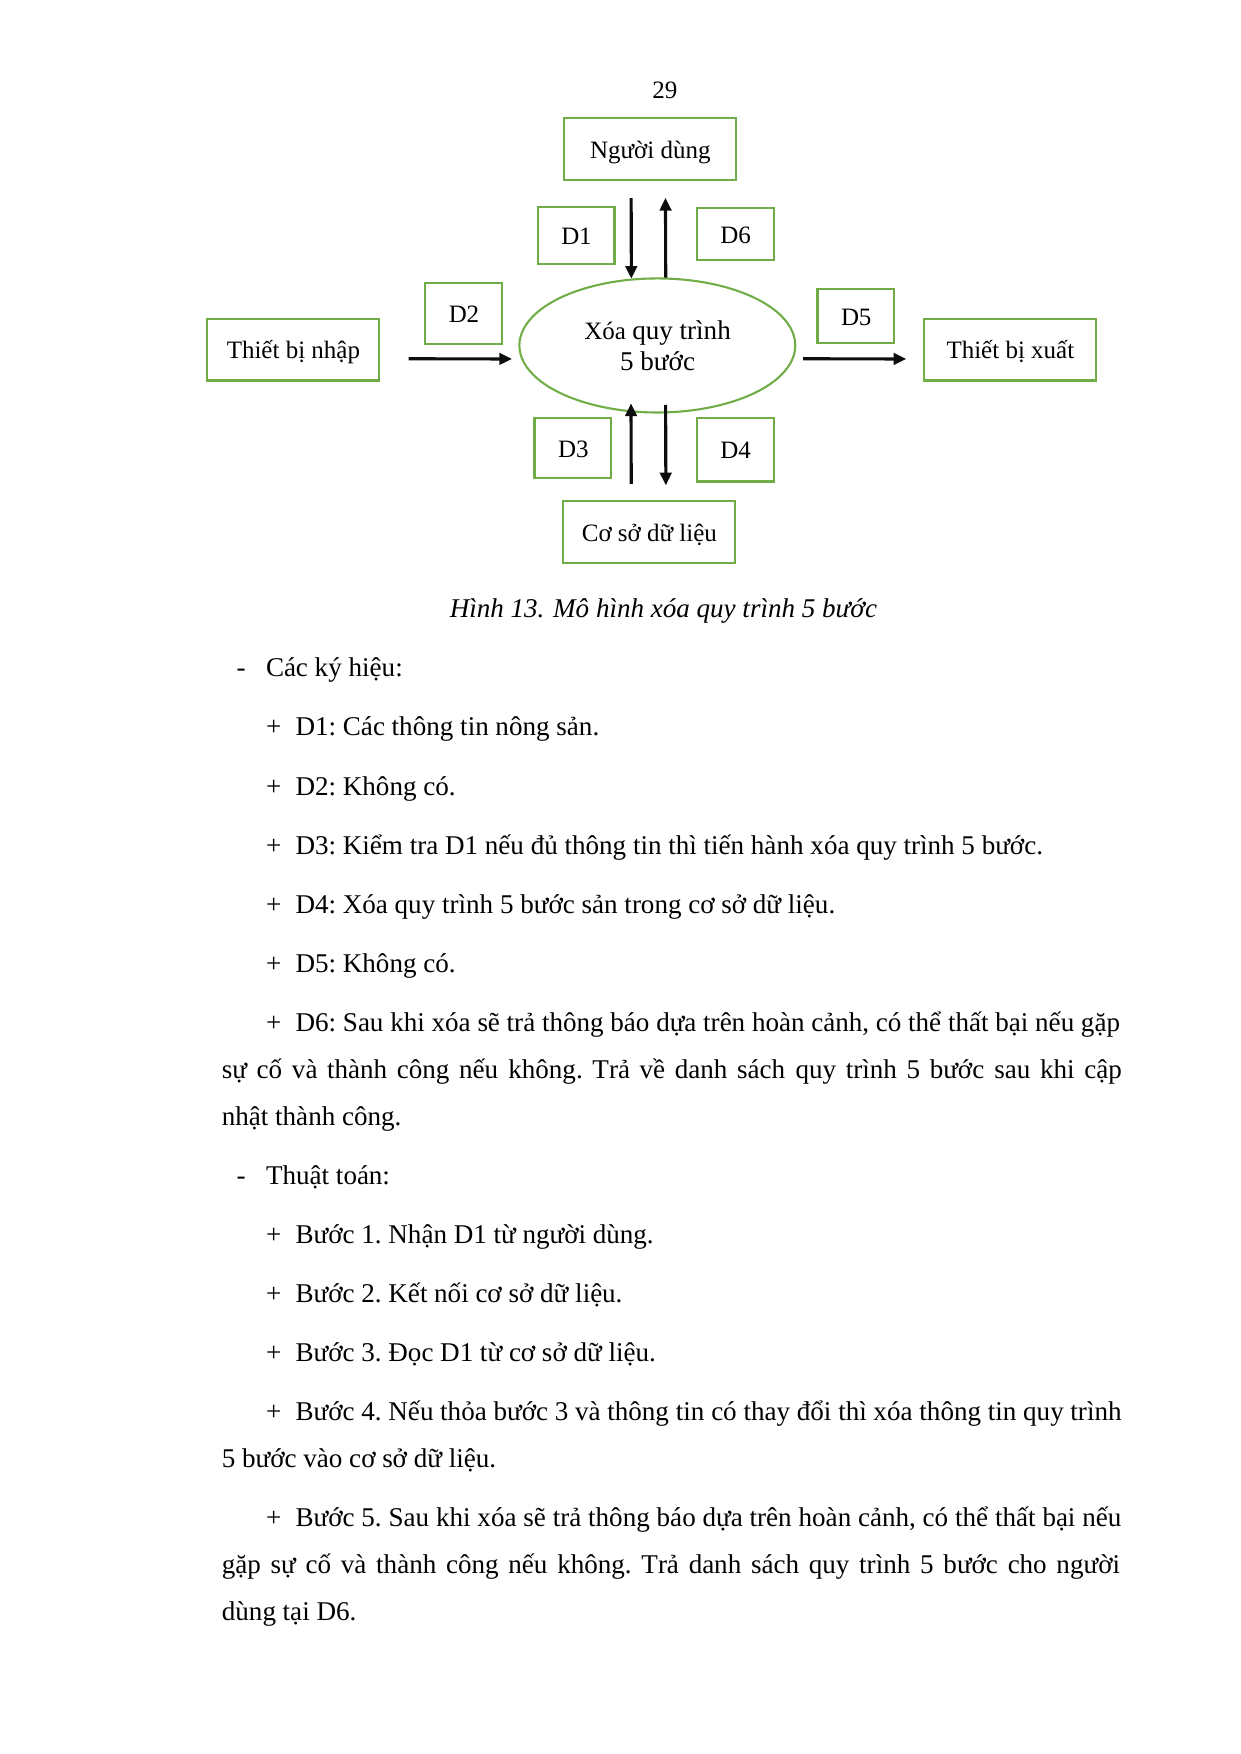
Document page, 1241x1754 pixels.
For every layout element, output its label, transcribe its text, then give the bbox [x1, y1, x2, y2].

list D2: Không có. [222, 769, 1122, 801]
list D6: Sau khi xóa sẽ trả thông báo dựa trên hoàn cảnh, có thể thất bại nếu gặp sự cố và thành công nếu không. Trả về danh sách quy trình 5 bước sau khi cập nhật thành công. [222, 1006, 1122, 1131]
list D4: Xóa quy trình 5 bước sản trong cơ sở dữ liệu. [222, 888, 1122, 919]
list D1: Các thông tin nông sản. [222, 710, 1122, 742]
list Thuật toán: [207, 1159, 1122, 1190]
list D5: Không có. [222, 947, 1122, 978]
list Bước 4. Nếu thỏa bước 3 và thông tin có thay đổi thì xóa thông tin quy trình 5 bước vào cơ sở dữ liệu. [222, 1395, 1122, 1473]
list Bước 5. Sau khi xóa sẽ trả thông báo dựa trên hoàn cảnh, có thể thất bại nếu gặp sự cố và thành công nếu không. Trả danh sách quy trình 5 bước cho người dùng tại D6. [222, 1501, 1122, 1626]
list Bước 1. Nhận D1 từ người dùng. [222, 1218, 1122, 1249]
list Bước 3. Đọc D1 từ cơ sở dữ liệu. [222, 1336, 1122, 1367]
list D3: Kiểm tra D1 nếu đủ thông tin thì tiến hành xóa quy trình 5 bước. [222, 829, 1122, 860]
list Các ký hiệu: [207, 651, 1122, 682]
text Mô hình xóa quy trình 5 bước [207, 592, 1122, 623]
list Bước 2. Kết nối cơ sở dữ liệu. [222, 1277, 1122, 1308]
